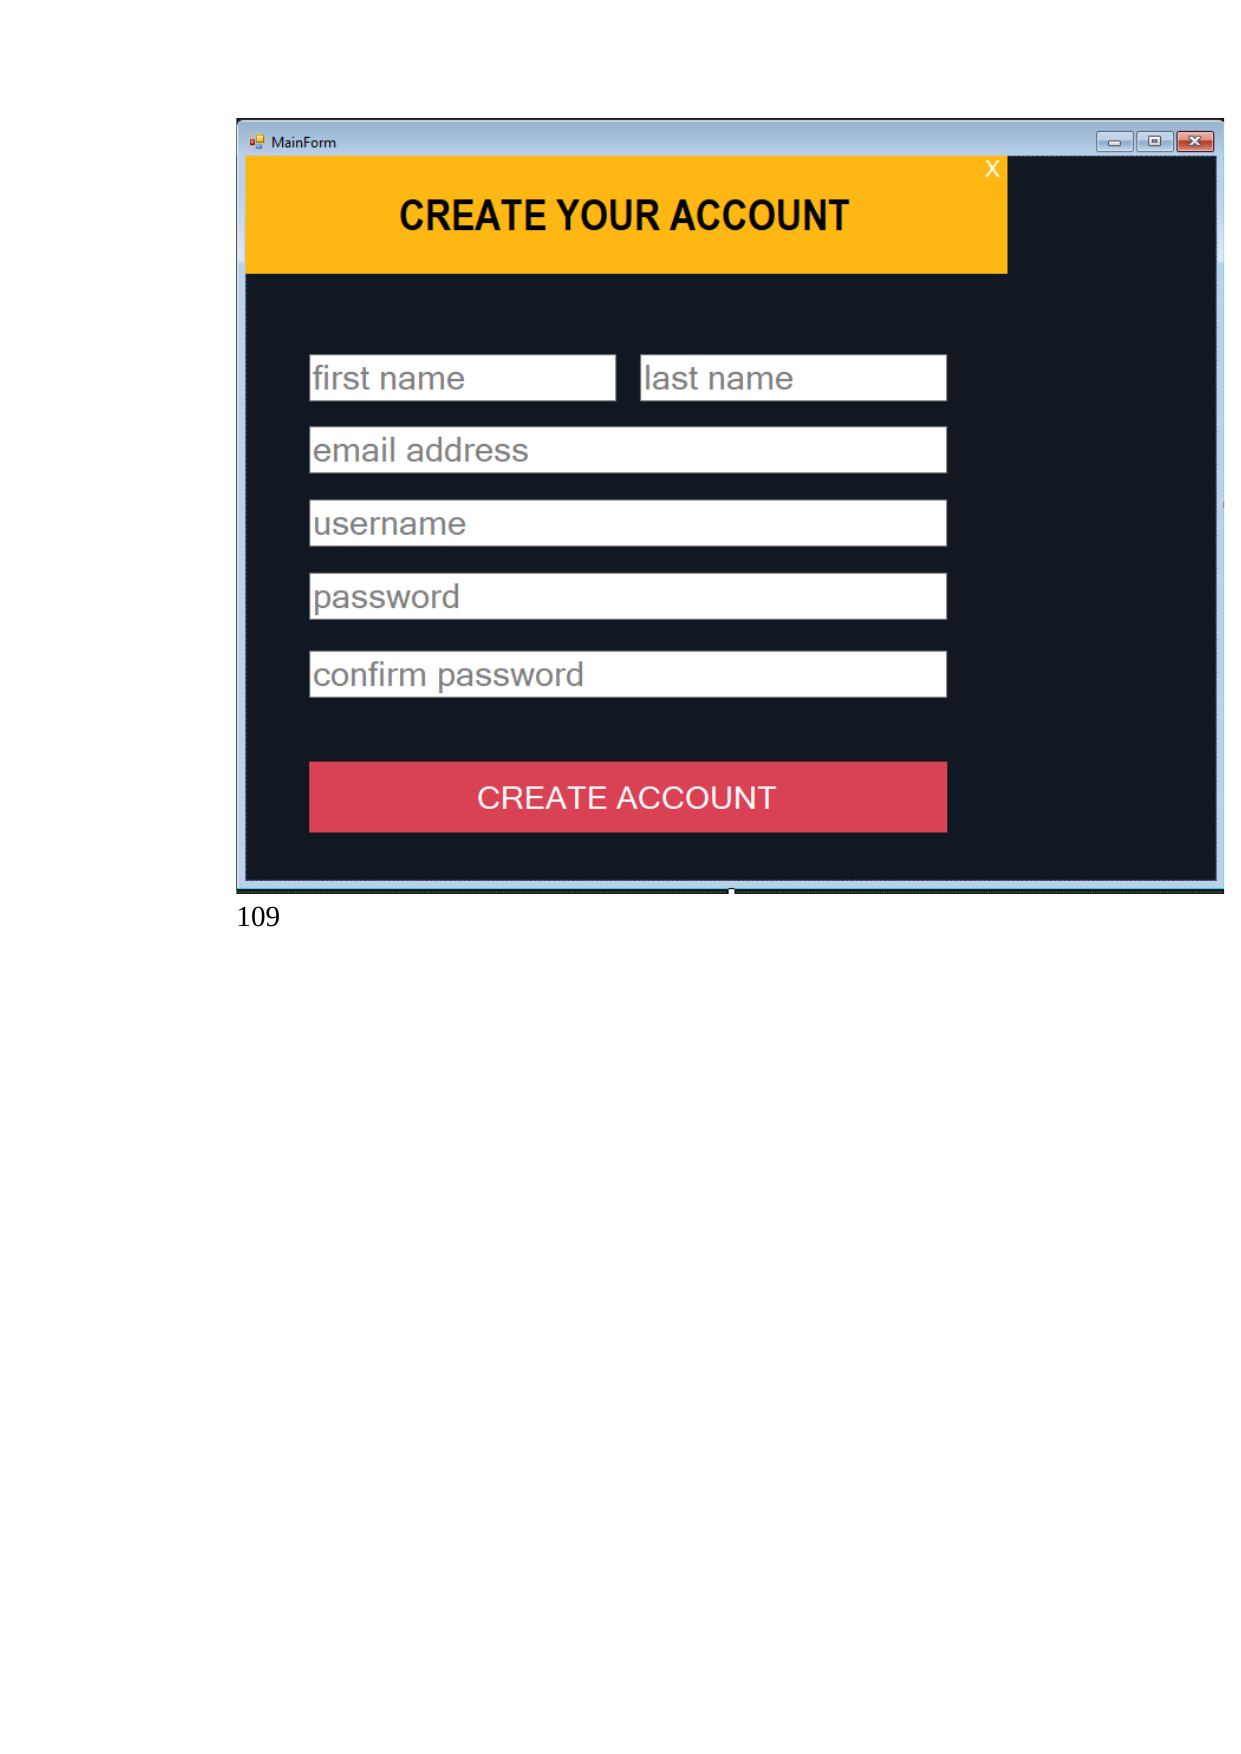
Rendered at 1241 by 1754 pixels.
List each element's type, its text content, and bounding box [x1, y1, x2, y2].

text 109 [177, 899, 1152, 932]
picture [236, 118, 1225, 894]
